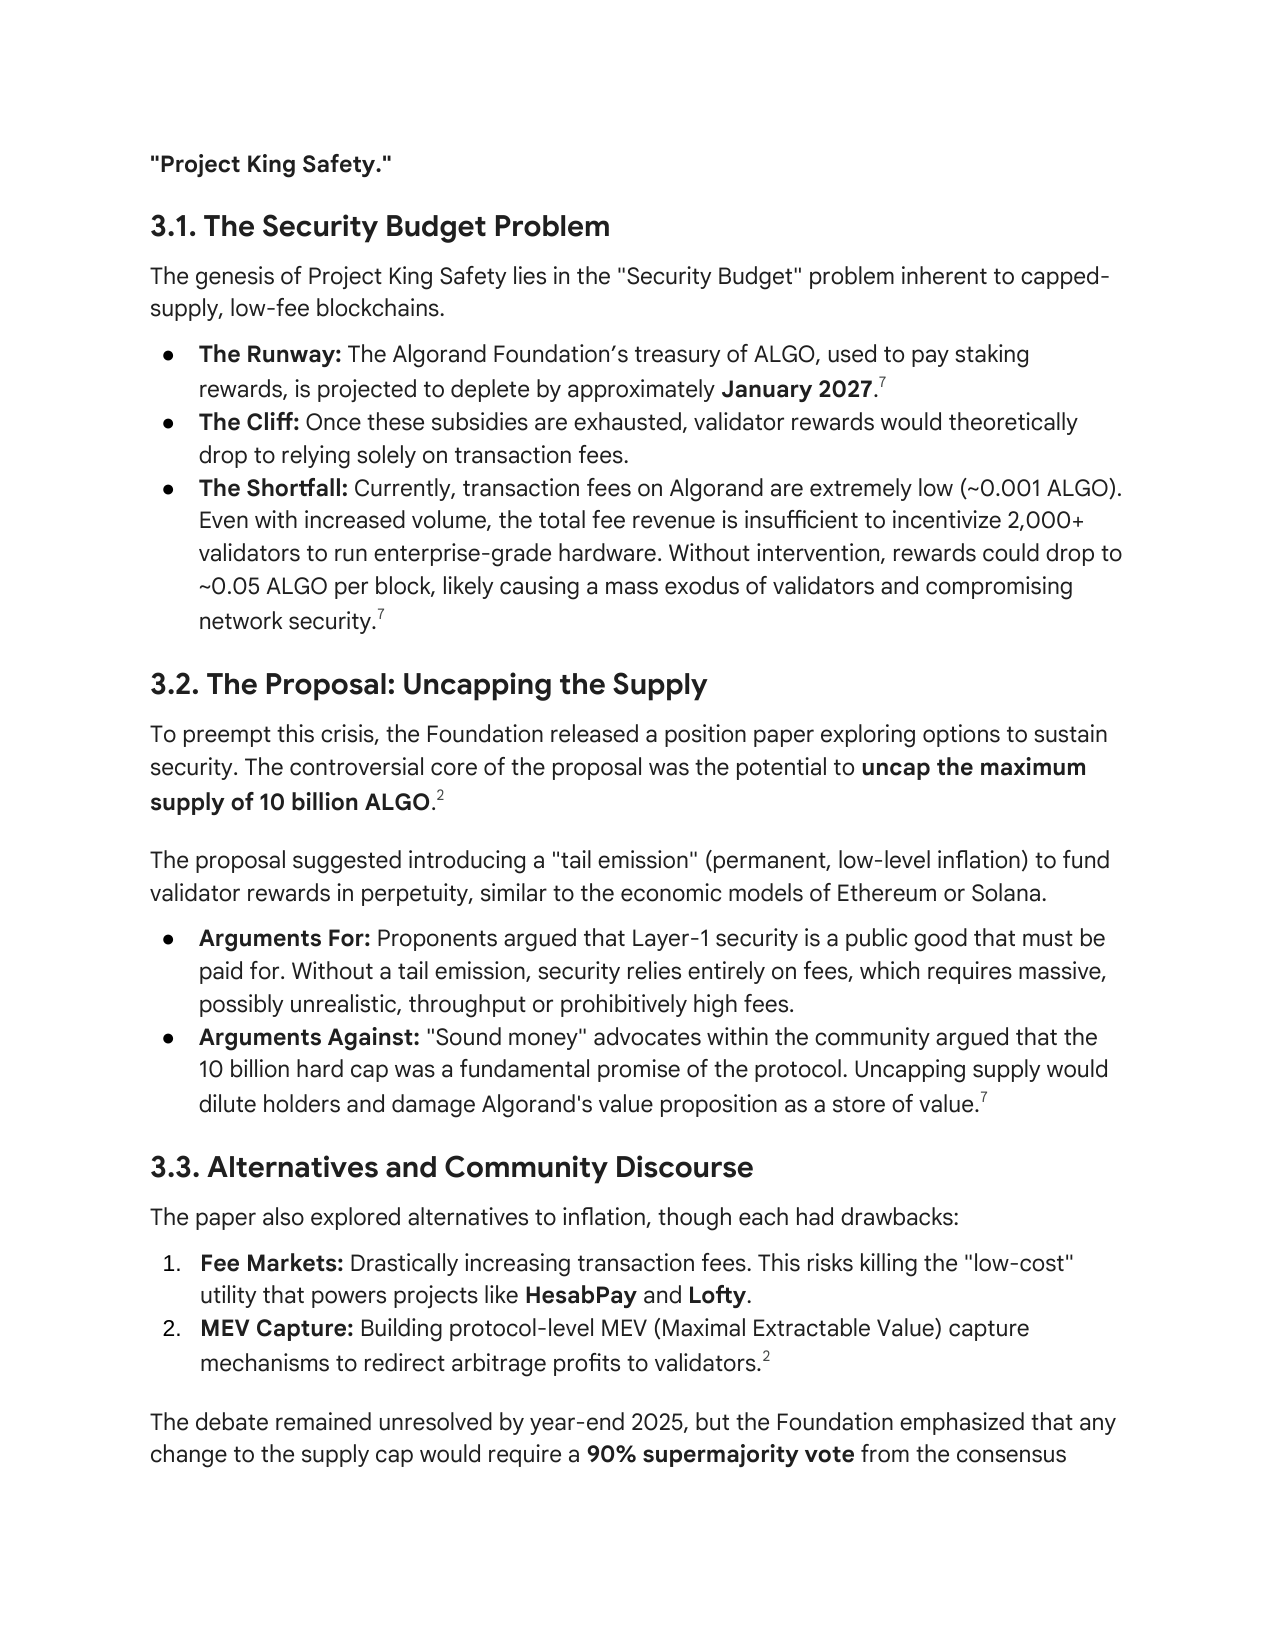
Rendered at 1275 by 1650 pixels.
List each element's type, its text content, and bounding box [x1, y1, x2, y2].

subtitle 3.3. Alternatives and Community Discourse [150, 1149, 1125, 1186]
text To preempt this crisis, the Foundation released a position paper exploring options to sustain security. The controversial core of the proposal was the potential to uncap the maximum supply of 10 billion ALGO.2 [150, 720, 1125, 817]
list The Shortfall: Currently, transaction fees on Algorand are extremely low (~0.001 ALGO). Even with increased volume, the total fee revenue is insufficient to incentivize 2,000+ validators to run enterprise-grade hardware. Without intervention, rewards could drop to ~0.05 ALGO per block, likely causing a mass exodus of validators and compromising network security.7 [161, 474, 1125, 637]
subtitle 3.1. The Security Budget Problem [150, 208, 1125, 244]
list Arguments For: Proponents argued that Layer-1 security is a public good that must be paid for. Without a tail emission, security relies entirely on fees, which requires massive, possibly unrealistic, throughput or prohibitively high fees. [161, 925, 1125, 1019]
list The Cliff: Once these subsidies are exhausted, validator rewards would theoretically drop to relying solely on transaction fees. [161, 409, 1125, 470]
text The paper also explored alternatives to inflation, though each had drawbacks: [150, 1203, 1125, 1232]
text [150, 150, 1125, 179]
subtitle 3.2. The Proposal: Uncapping the Supply [150, 666, 1125, 703]
list Arguments Against: "Sound money" advocates within the community argued that the 10 billion hard cap was a fundamental promise of the protocol. Uncapping supply would dilute holders and damage Algorand's value proposition as a store of value.7 [161, 1023, 1125, 1120]
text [150, 1408, 1125, 1469]
list MEV Capture: Building protocol-level MEV (Maximal Extractable Value) capture mechanisms to redirect arbitrage profits to validators.2 [162, 1314, 1125, 1379]
text The genesis of Project King Safety lies in the "Security Budget" problem inherent to capped-supply, low-fee blockchains. [150, 262, 1125, 323]
list Fee Markets: Drastically increasing transaction fees. This risks killing the "low-cost" utility that powers projects like HesabPay and Lofty. [162, 1249, 1125, 1310]
list The Runway: The Algorand Foundation’s treasury of ALGO, used to pay staking rewards, is projected to deplete by approximately January 2027.7 [161, 340, 1125, 404]
text The proposal suggested introducing a "tail emission" (permanent, low-level inflation) to fund validator rewards in perpetuity, similar to the economic models of Ethereum or Solana. [150, 847, 1125, 908]
